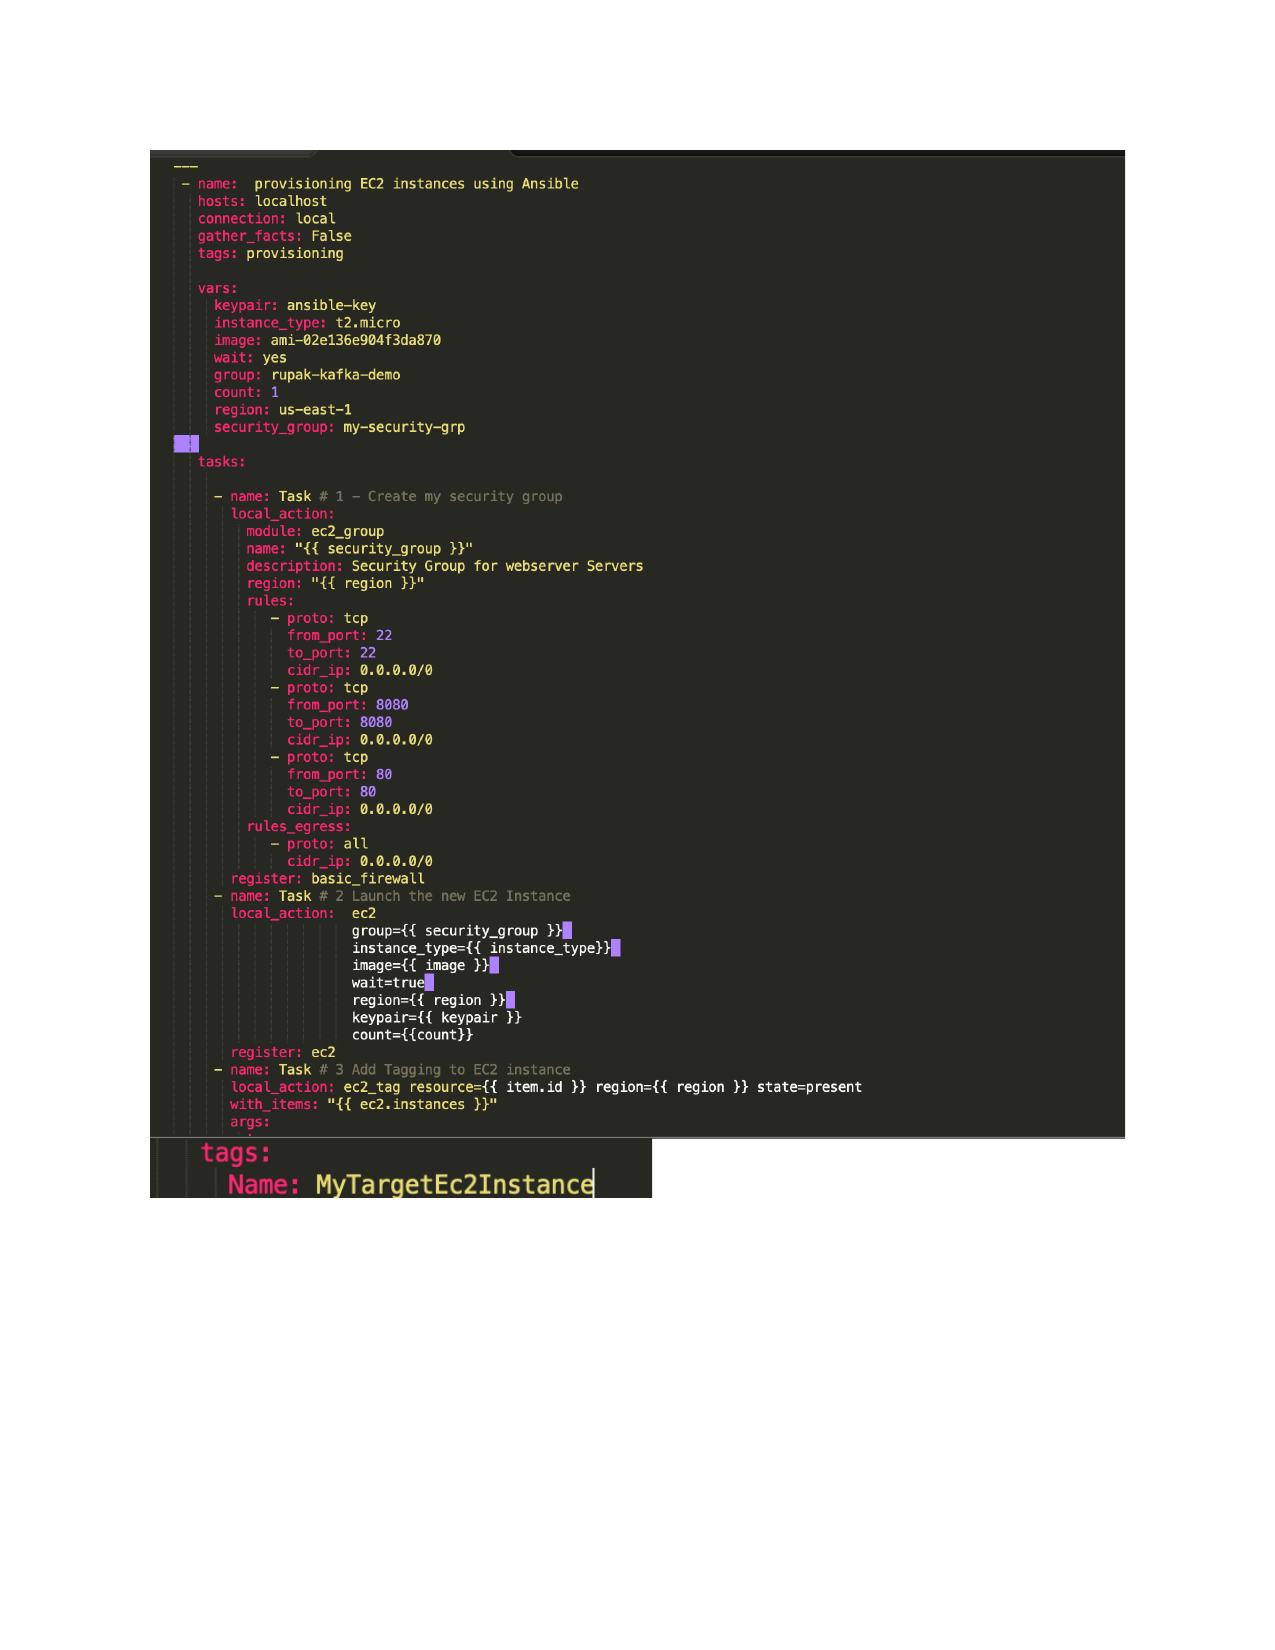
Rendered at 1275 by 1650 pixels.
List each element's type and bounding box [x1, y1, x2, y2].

picture [150, 150, 1125, 1198]
